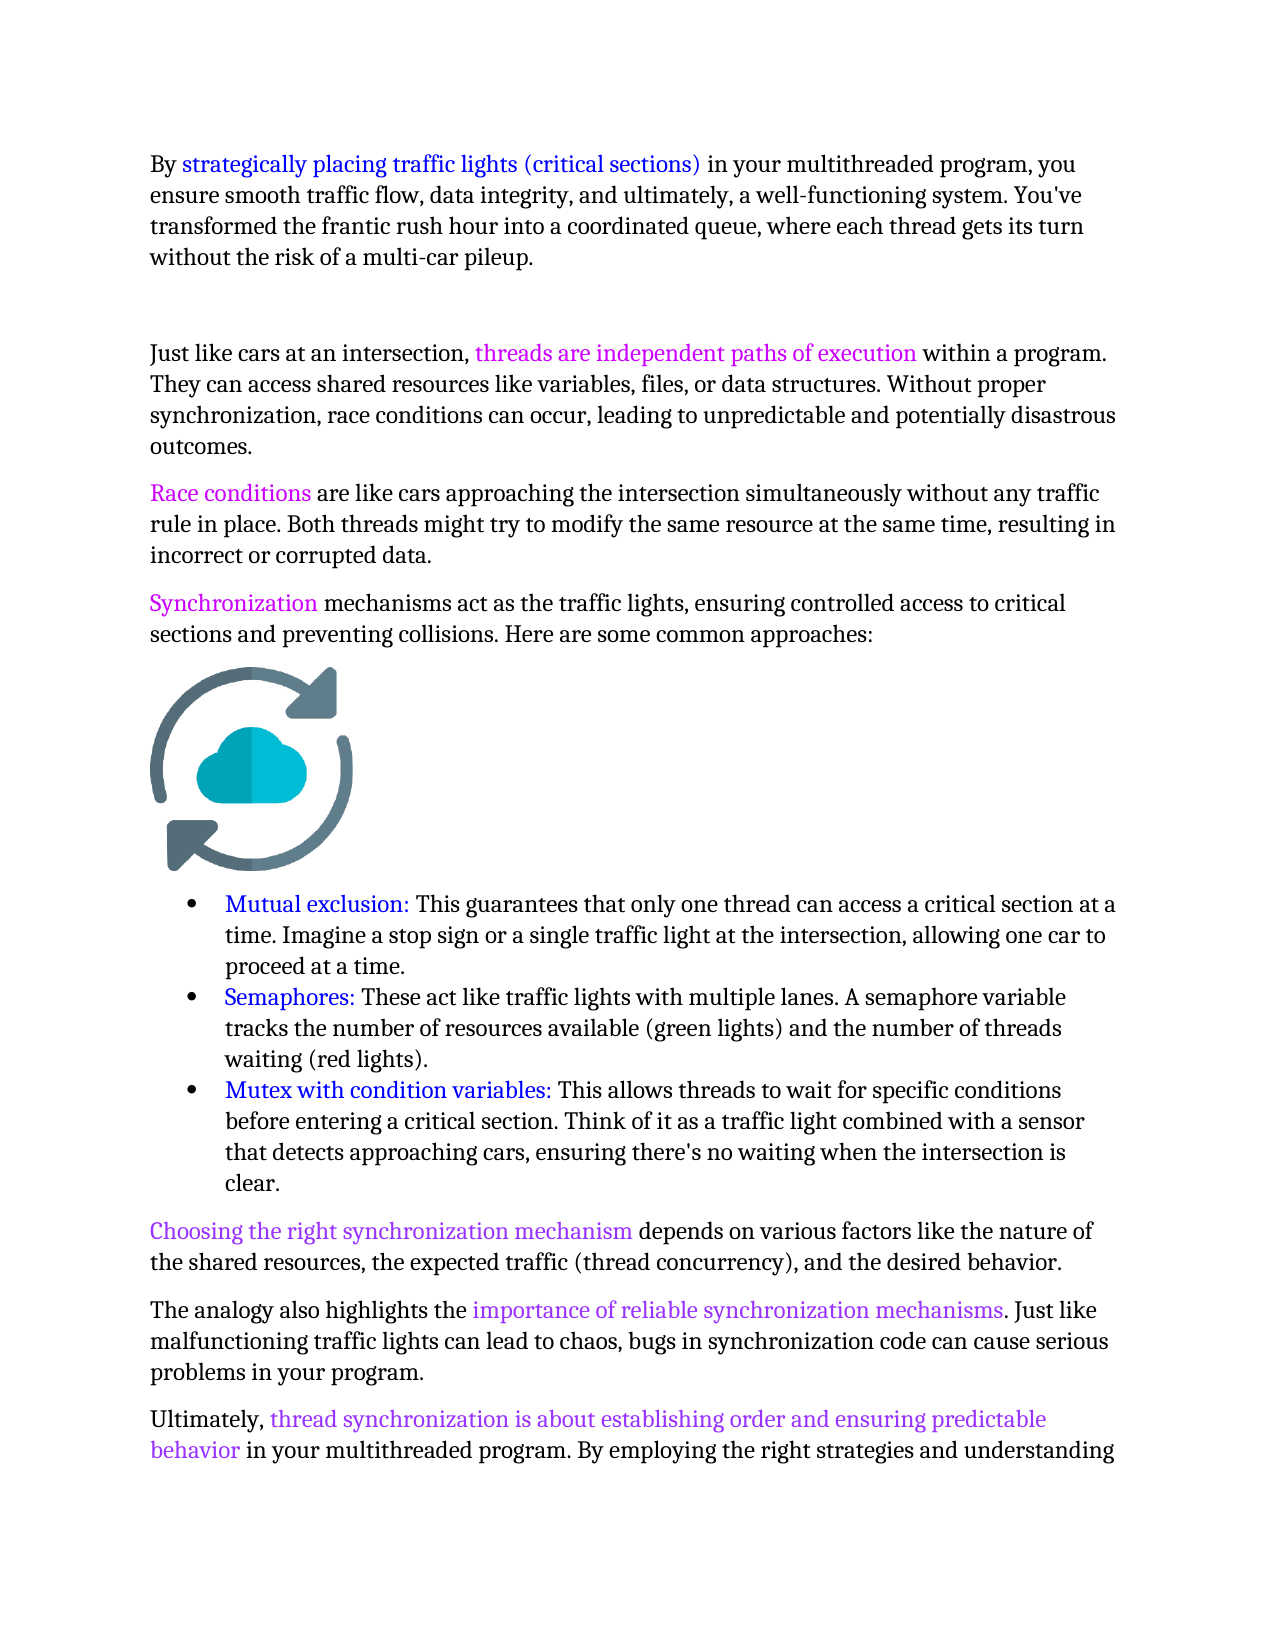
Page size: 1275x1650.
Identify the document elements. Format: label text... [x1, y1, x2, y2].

text The analogy also highlights the importance of reliable synchronization mechanisms. Just like malfunctioning traffic lights can lead to chaos, bugs in synchronization code can cause serious problems in your program. [150, 1296, 1125, 1386]
text Just like cars at an intersection, threads are independent paths of execution within a program. They can access shared resources like variables, files, or data structures. Without proper synchronization, race conditions can occur, leading to unpredictable and potentially disastrous outcomes. [150, 338, 1125, 460]
list Semaphores: These act like traffic lights with multiple lanes. A semaphore variable tracks the number of resources available (green lights) and the number of threads waiting (red lights). [187, 983, 1125, 1074]
text Race conditions are like cars approaching the intersection simultaneously without any traffic rule in place. Both threads might try to modify the same resource at the same time, resulting in incorrect or corrupted data. [150, 479, 1125, 570]
text Synchronization mechanisms act as the traffic lights, ensuring controlled access to critical sections and preventing collisions. Here are some common approaches: [150, 589, 1125, 649]
list Mutual exclusion: This guarantees that only one thread can access a critical section at a time. Imagine a stop sign or a single traffic light at the intersection, allowing one car to proceed at a time. [187, 890, 1125, 981]
list Mutex with condition variables: This allows threads to wait for specific conditions before entering a critical section. Think of it as a traffic light combined with a sensor that detects approaching cars, ensuring there's no waiting when the intersection is clear. [187, 1076, 1125, 1198]
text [150, 1405, 1125, 1465]
text By strategically placing traffic lights (critical sections) in your multithreaded program, you ensure smooth traffic flow, data integrity, and ultimately, a well-functioning system. You've transformed the frantic rush hour into a coordinated queue, where each thread gets its turn without the risk of a multi-car pileup. [150, 150, 1125, 272]
picture [150, 667, 353, 871]
text Choosing the right synchronization mechanism depends on various factors like the nature of the shared resources, the expected traffic (thread concurrency), and the desired behavior. [150, 1217, 1125, 1277]
